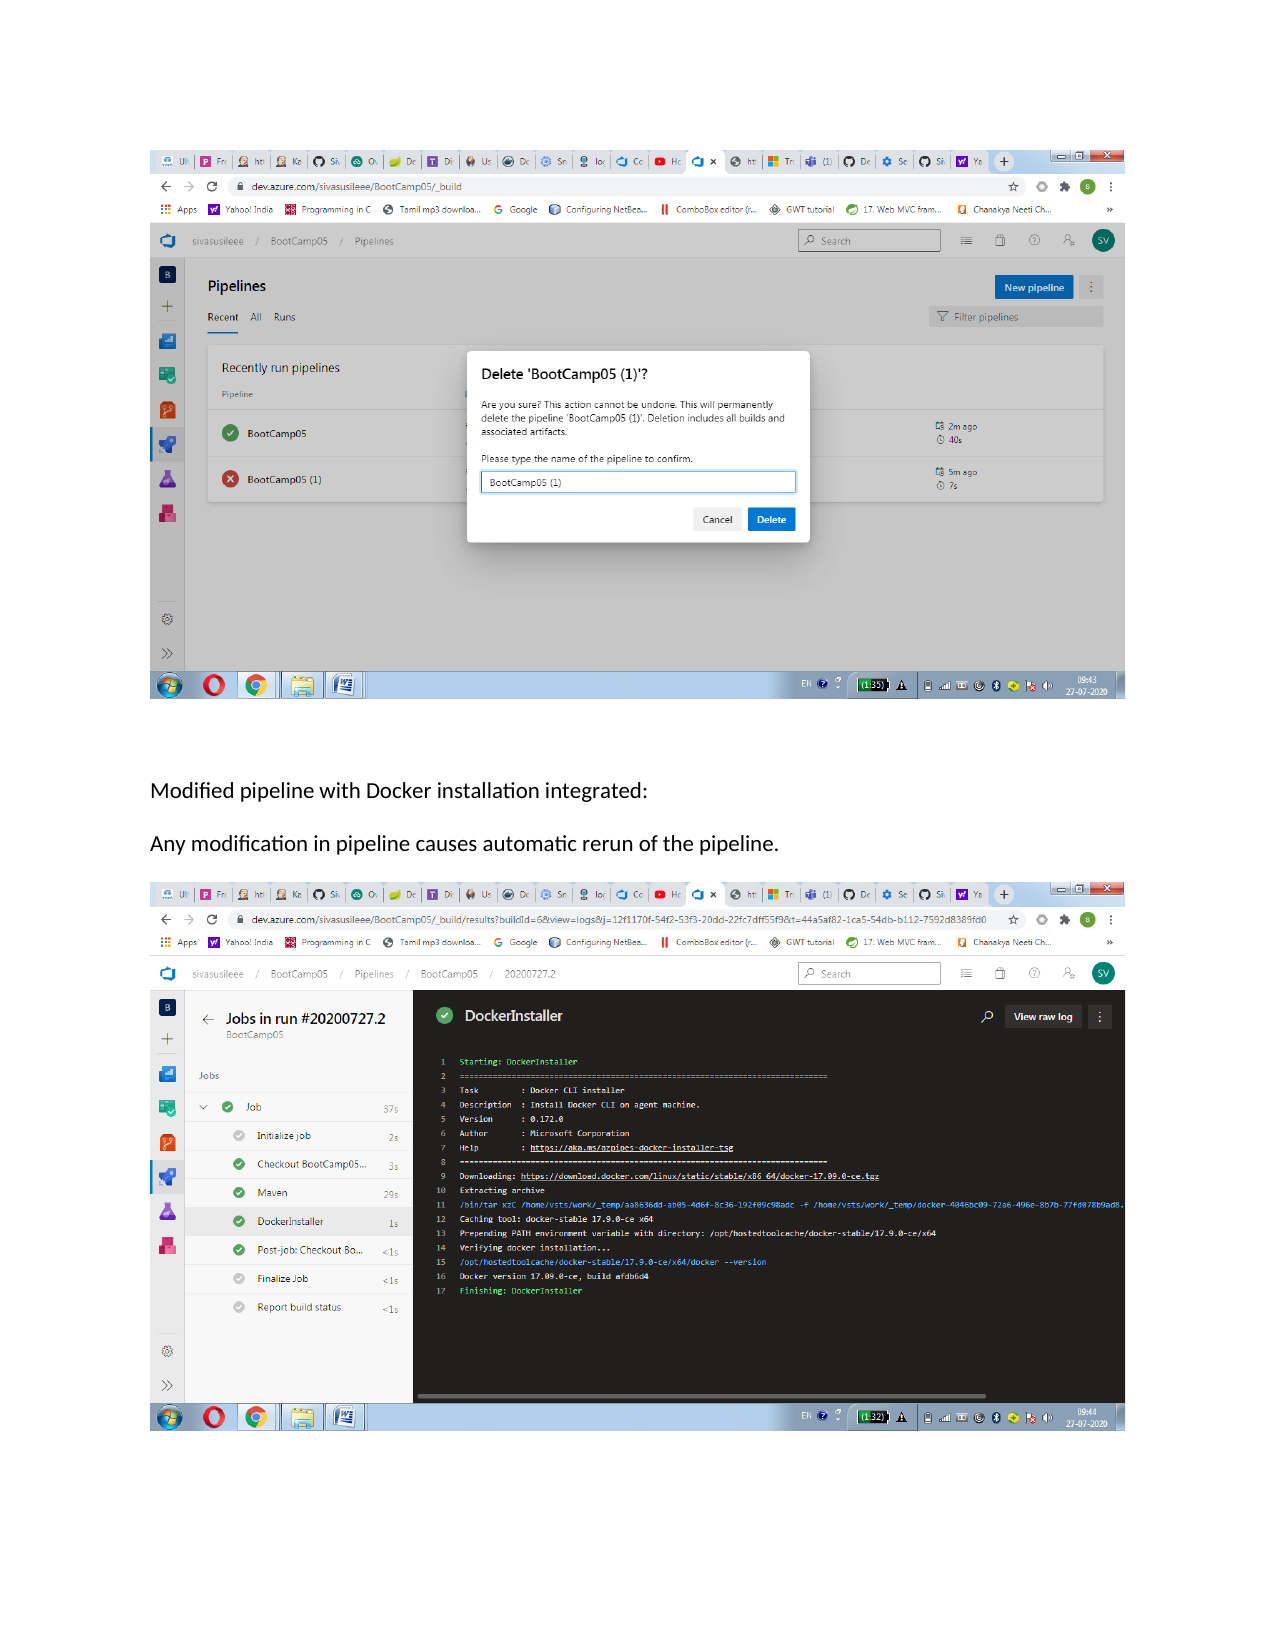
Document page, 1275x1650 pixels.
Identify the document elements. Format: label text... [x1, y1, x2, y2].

text Modified pipeline with Docker installation integrated: [150, 776, 1125, 804]
picture [150, 882, 1125, 1431]
text Any modification in pipeline causes automatic rerun of the pipeline. [150, 829, 1125, 857]
picture [150, 150, 1125, 699]
